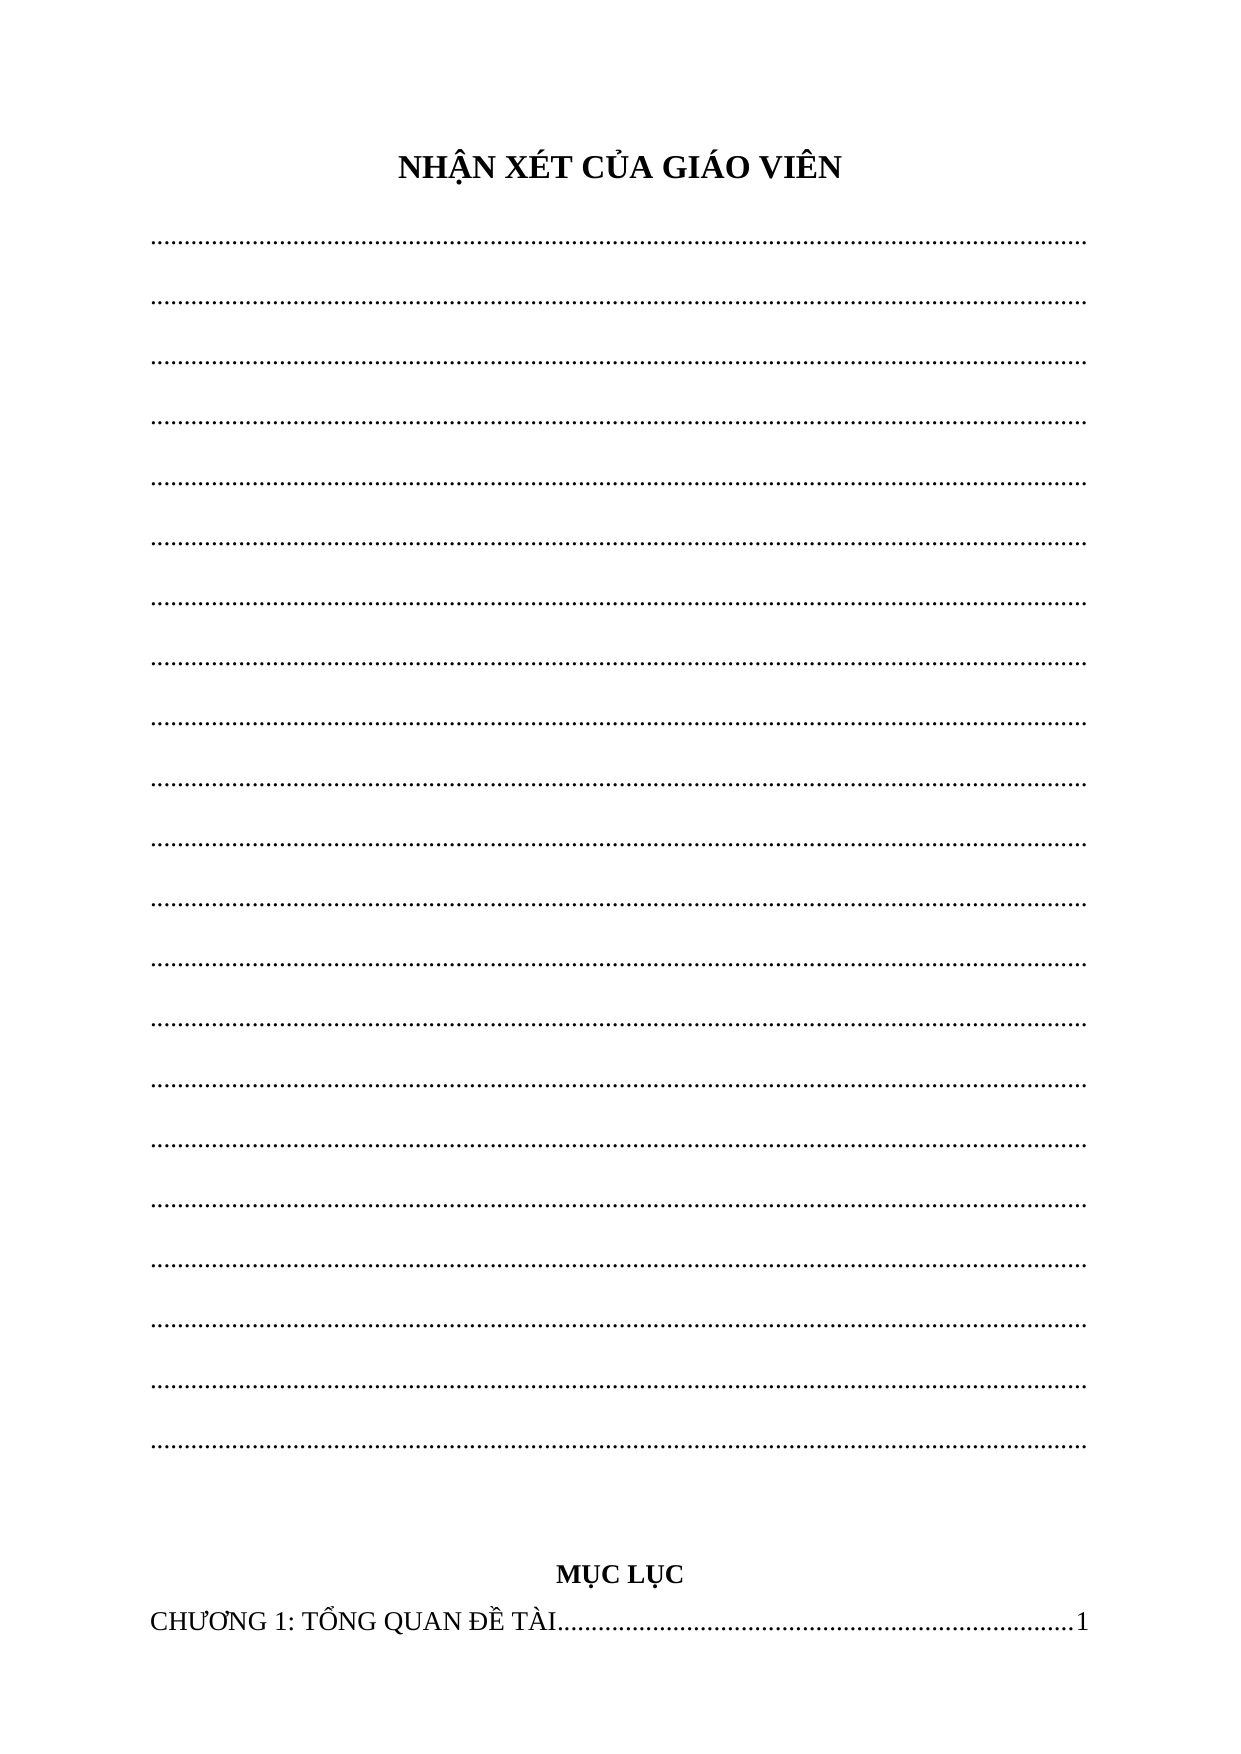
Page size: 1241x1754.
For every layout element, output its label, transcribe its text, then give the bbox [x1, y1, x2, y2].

subtitle MỤC LỤC [150, 1558, 1090, 1589]
text CHƯƠNG 1: TỔNG QUAN ĐỀ TÀI 1 [150, 1604, 1090, 1636]
text NHẬN XÉT CỦA GIÁO VIÊN [150, 148, 1090, 186]
